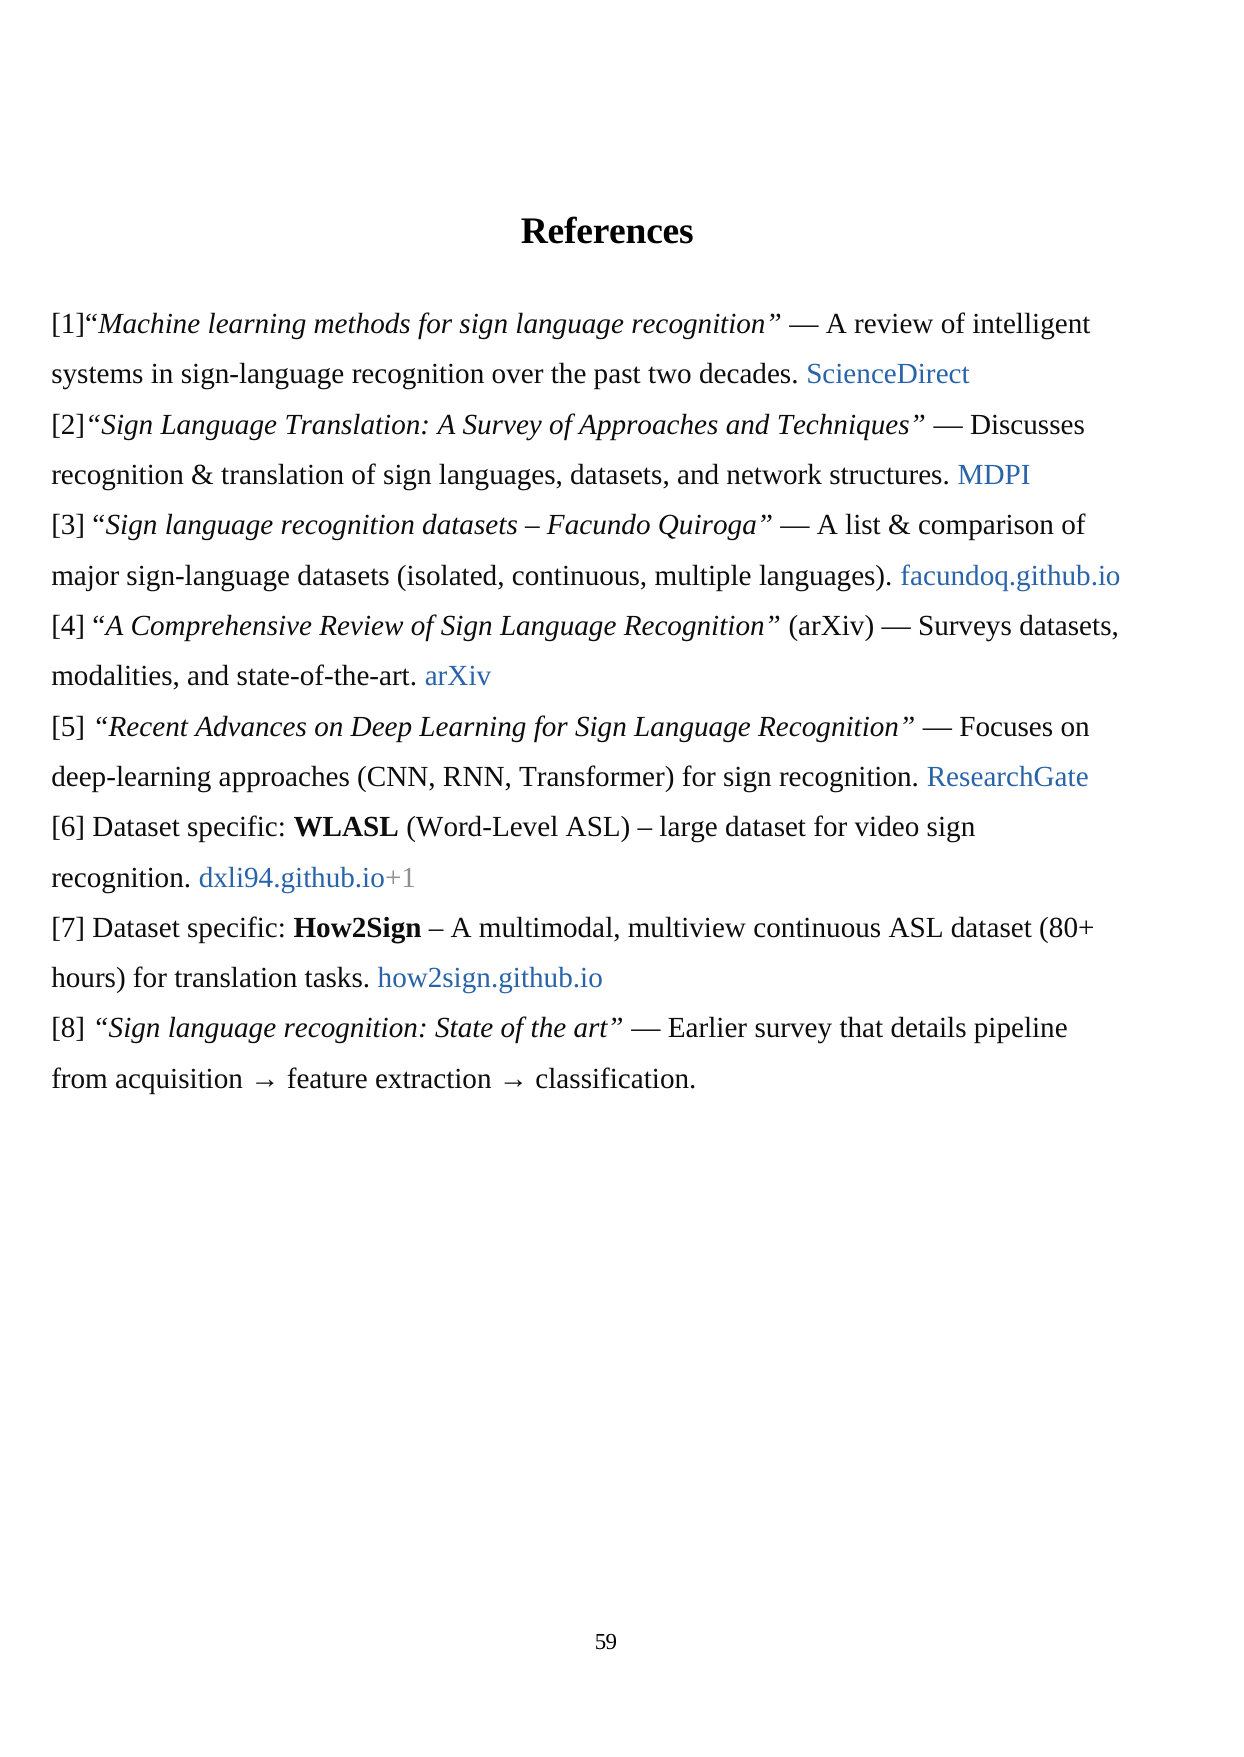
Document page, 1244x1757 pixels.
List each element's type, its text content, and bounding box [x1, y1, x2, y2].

text [7] Dataset specific: How2Sign – A multimodal, multiview continuous ASL dataset (80+ hours) for translation tasks. how2sign.github.io [51, 910, 1126, 994]
text [8] “Sign language recognition: State of the art” — Earlier survey that details pipeline from acquisition → feature extraction → classification. [51, 1011, 1126, 1094]
text [4] “A Comprehensive Review of Sign Language Recognition” (arXiv) — Surveys datasets, modalities, and state-of-the-art. arXiv [51, 608, 1126, 692]
text [5] “Recent Advances on Deep Learning for Sign Language Recognition” — Focuses on deep-learning approaches (CNN, RNN, Transformer) for sign recognition. ResearchGate [51, 709, 1126, 793]
text [6] Dataset specific: WLASL (Word-Level ASL) – large dataset for video sign recognition. dxli94.github.io+1 [51, 809, 1126, 893]
text [2]“Sign Language Translation: A Survey of Approaches and Techniques” — Discusses recognition & translation of sign languages, datasets, and network structures. MDPI [51, 407, 1126, 491]
text [3] “Sign language recognition datasets – Facundo Quiroga” — A list & comparison of major sign-language datasets (isolated, continuous, multiple languages). facundoq.github.io [51, 507, 1126, 591]
subtitle References [134, 209, 1081, 252]
text [1]“Machine learning methods for sign language recognition” — A review of intelligent systems in sign-language recognition over the past two decades. ScienceDirect [51, 306, 1126, 390]
